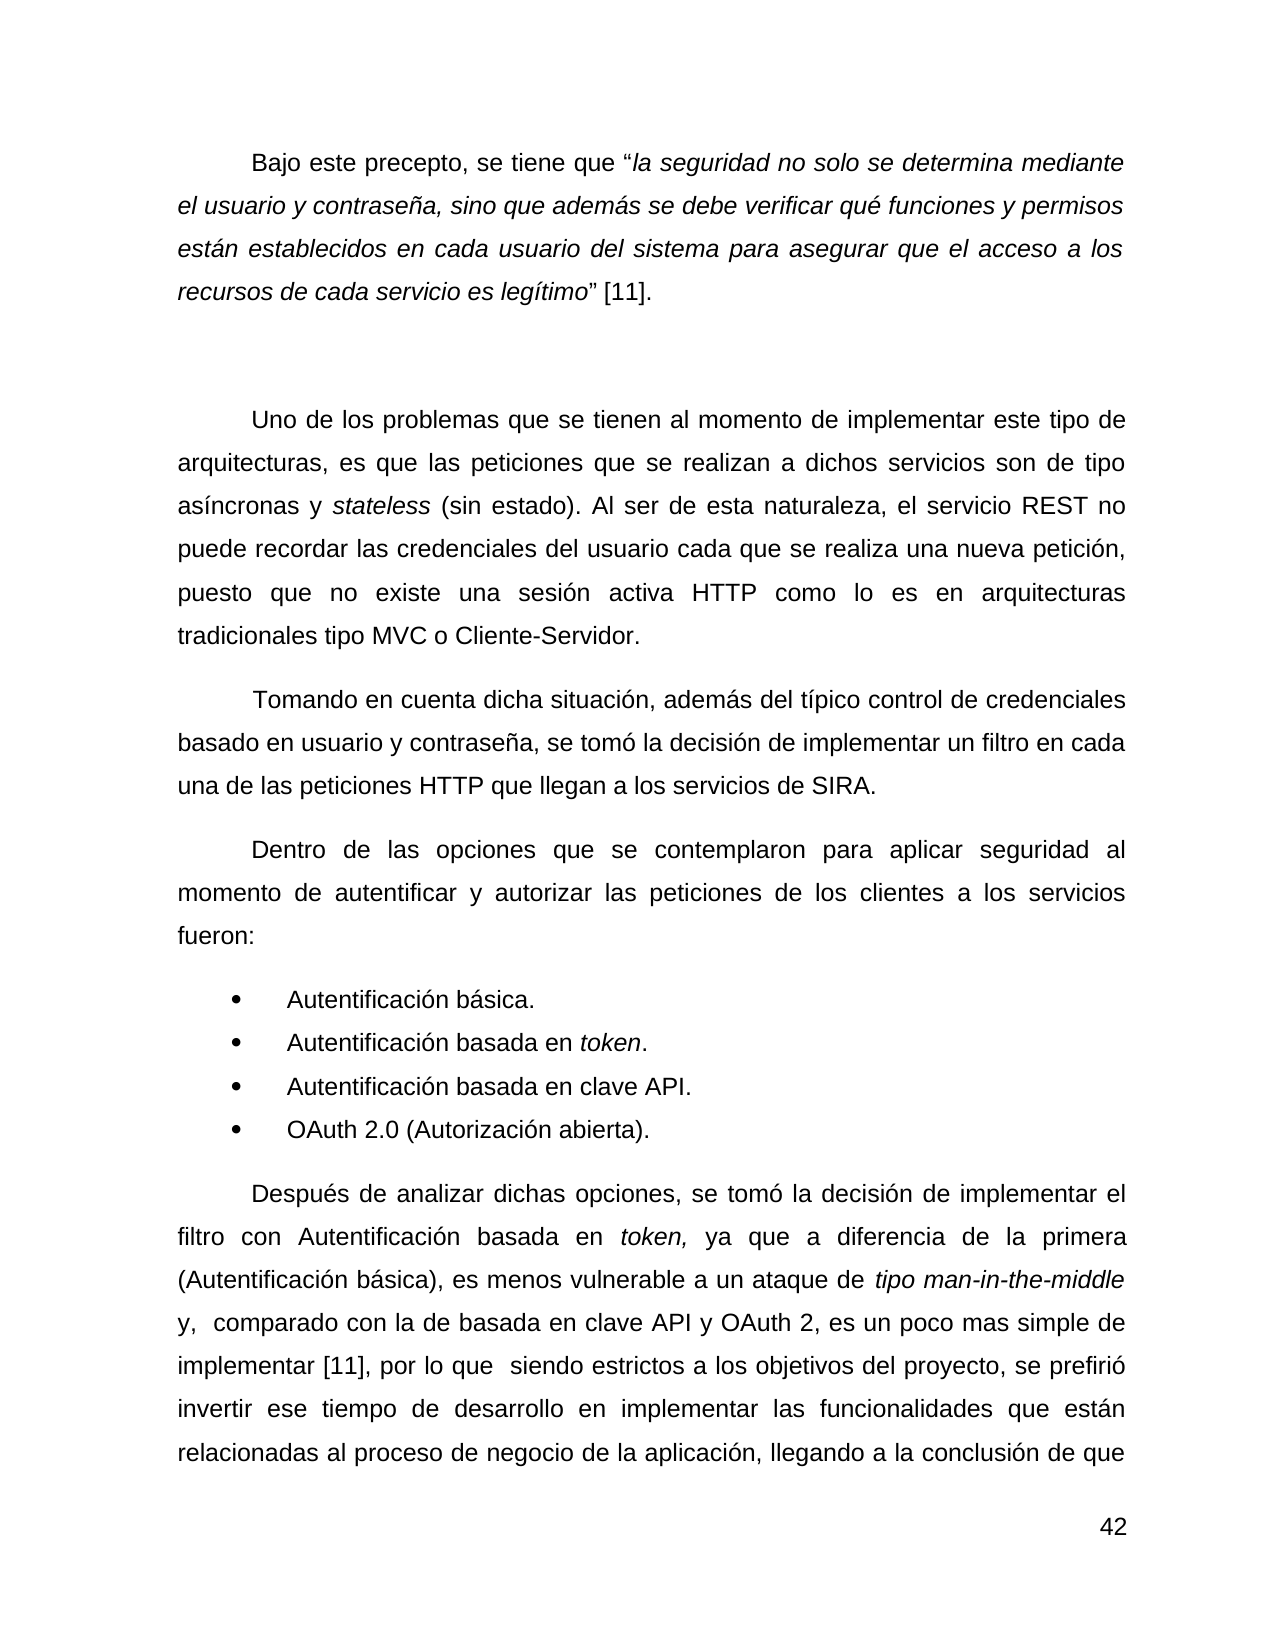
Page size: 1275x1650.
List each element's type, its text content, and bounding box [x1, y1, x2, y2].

text Bajo este precepto, se tiene que “la seguridad no solo se determina mediante el usuario y contraseña, sino que además se debe verificar qué funciones y permisos están establecidos en cada usuario del sistema para asegurar que el acceso a los recursos de cada servicio es legítimo” [11]. [177, 148, 1127, 306]
text Dentro de las opciones que se contemplaron para aplicar seguridad al momento de autentificar y autorizar las peticiones de los clientes a los servicios fueron: [177, 835, 1127, 950]
text Tomando en cuenta dicha situación, además del típico control de credenciales basado en usuario y contraseña, se tomó la decisión de implementar un filtro en cada una de las peticiones HTTP que llegan a los servicios de SIRA. [177, 684, 1127, 799]
list Autentificación básica. [232, 985, 1127, 1014]
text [177, 1179, 1127, 1466]
list OAuth 2.0 (Autorización abierta). [232, 1115, 1127, 1143]
list Autentificación basada en clave API. [232, 1071, 1127, 1100]
list Autentificación basada en token. [232, 1028, 1127, 1057]
text Uno de los problemas que se tienen al momento de implementar este tipo de arquitecturas, es que las peticiones que se realizan a dichos servicios son de tipo asíncronas y stateless (sin estado). Al ser de esta naturaleza, el servicio REST no puede recordar las credenciales del usuario cada que se realiza una nueva petición, puesto que no existe una sesión activa HTTP como lo es en arquitecturas tradicionales tipo MVC o Cliente-Servidor. [177, 405, 1127, 649]
